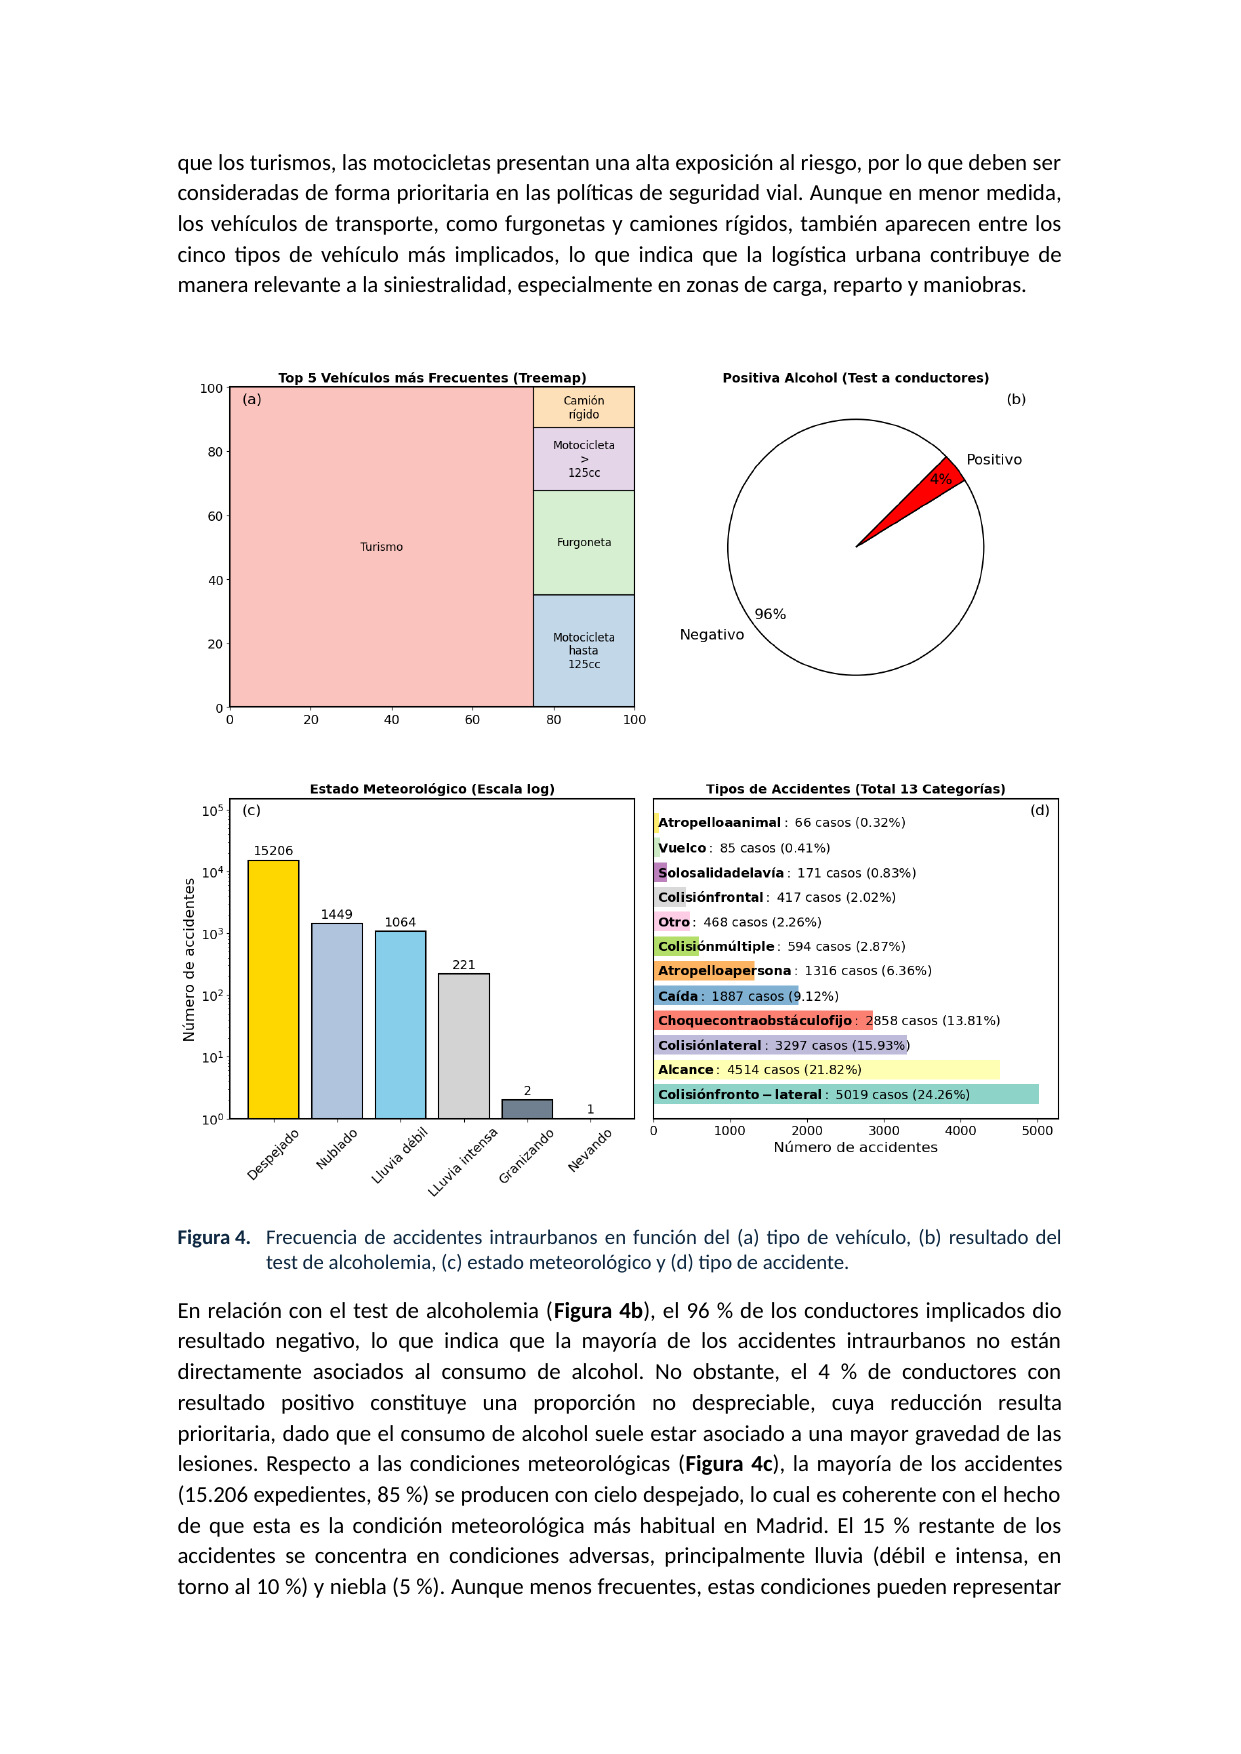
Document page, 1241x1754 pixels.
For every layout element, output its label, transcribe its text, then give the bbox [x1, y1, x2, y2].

picture [177, 365, 1063, 1205]
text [177, 1296, 1063, 1600]
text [177, 148, 1063, 298]
text Figura 4. Frecuencia de accidentes intraurbanos en función del (a) tipo de vehículo, (b) resultado del test de alcoholemia, (c) estado meteorológico y (d) tipo de accidente. [177, 1224, 1063, 1275]
